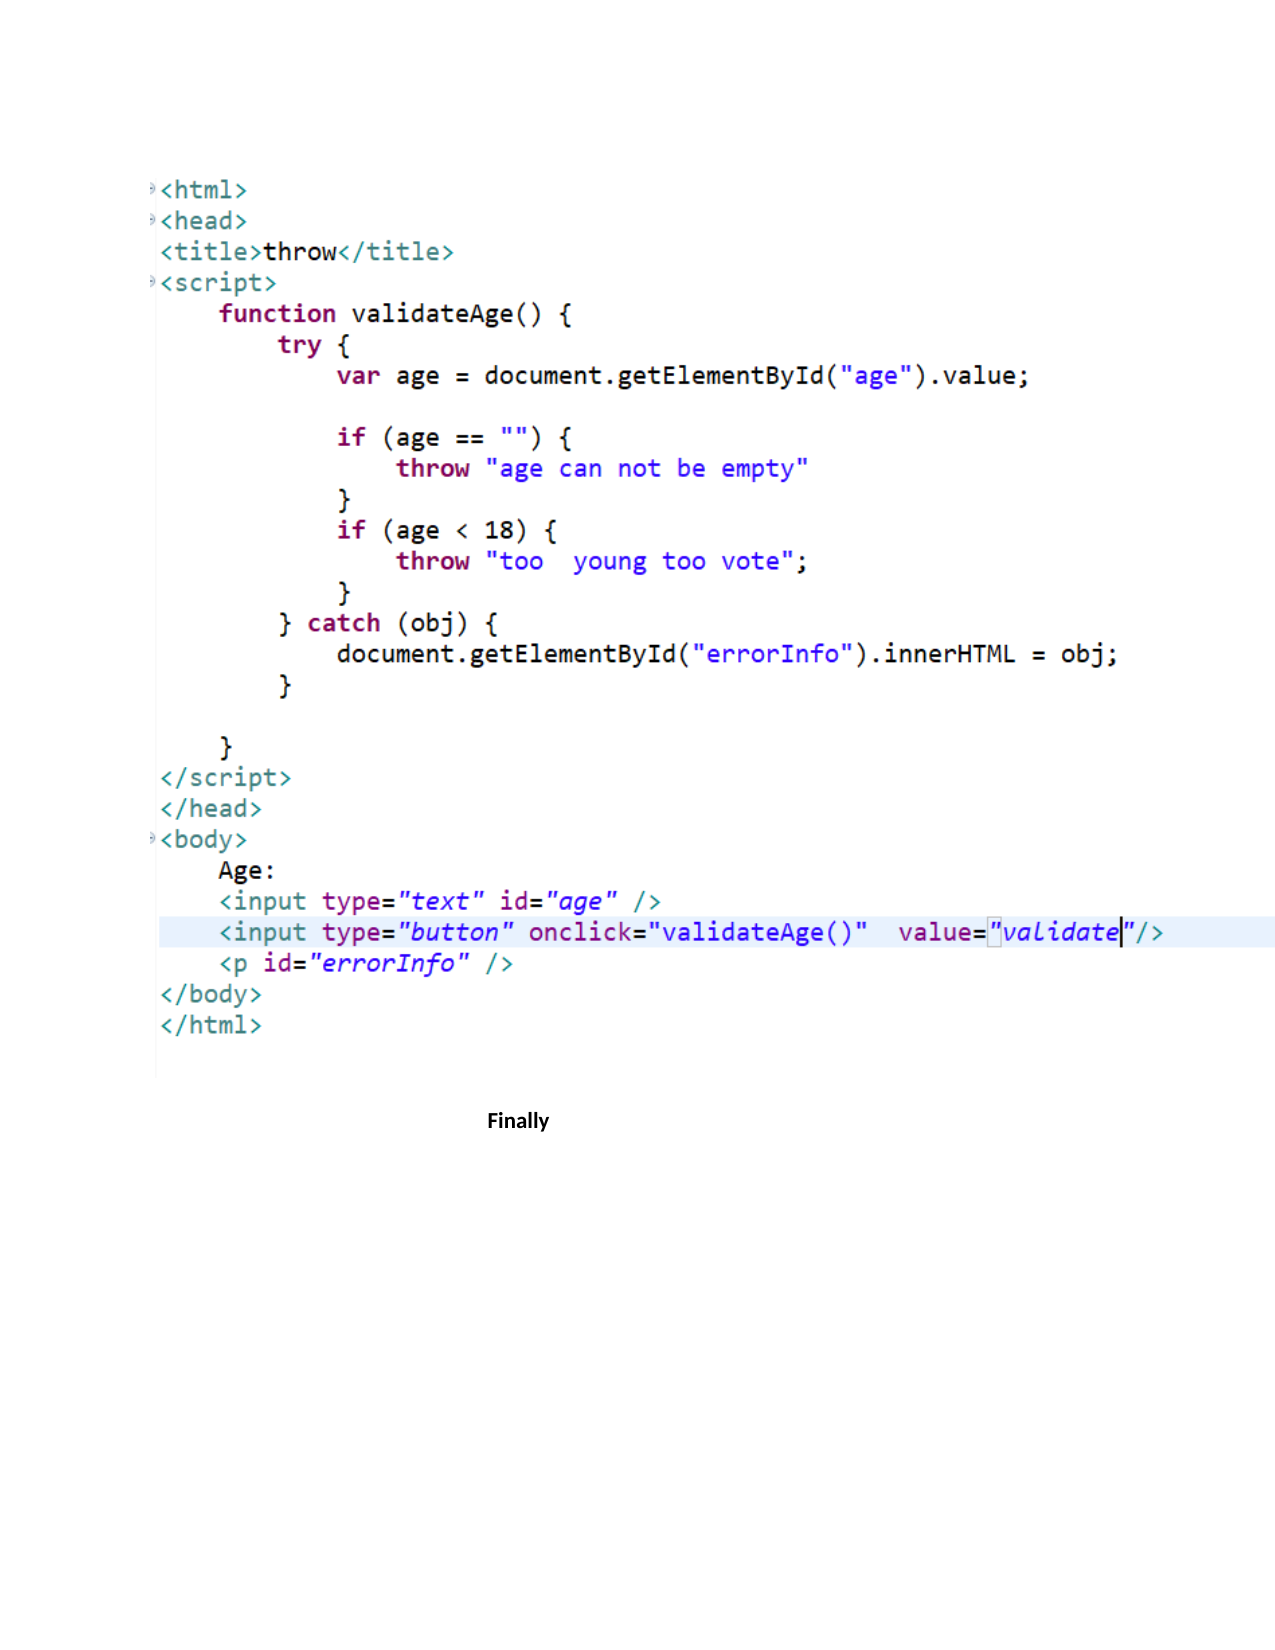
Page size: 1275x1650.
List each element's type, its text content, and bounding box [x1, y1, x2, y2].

picture [150, 178, 1275, 1078]
text Finally [487, 1106, 1275, 1134]
